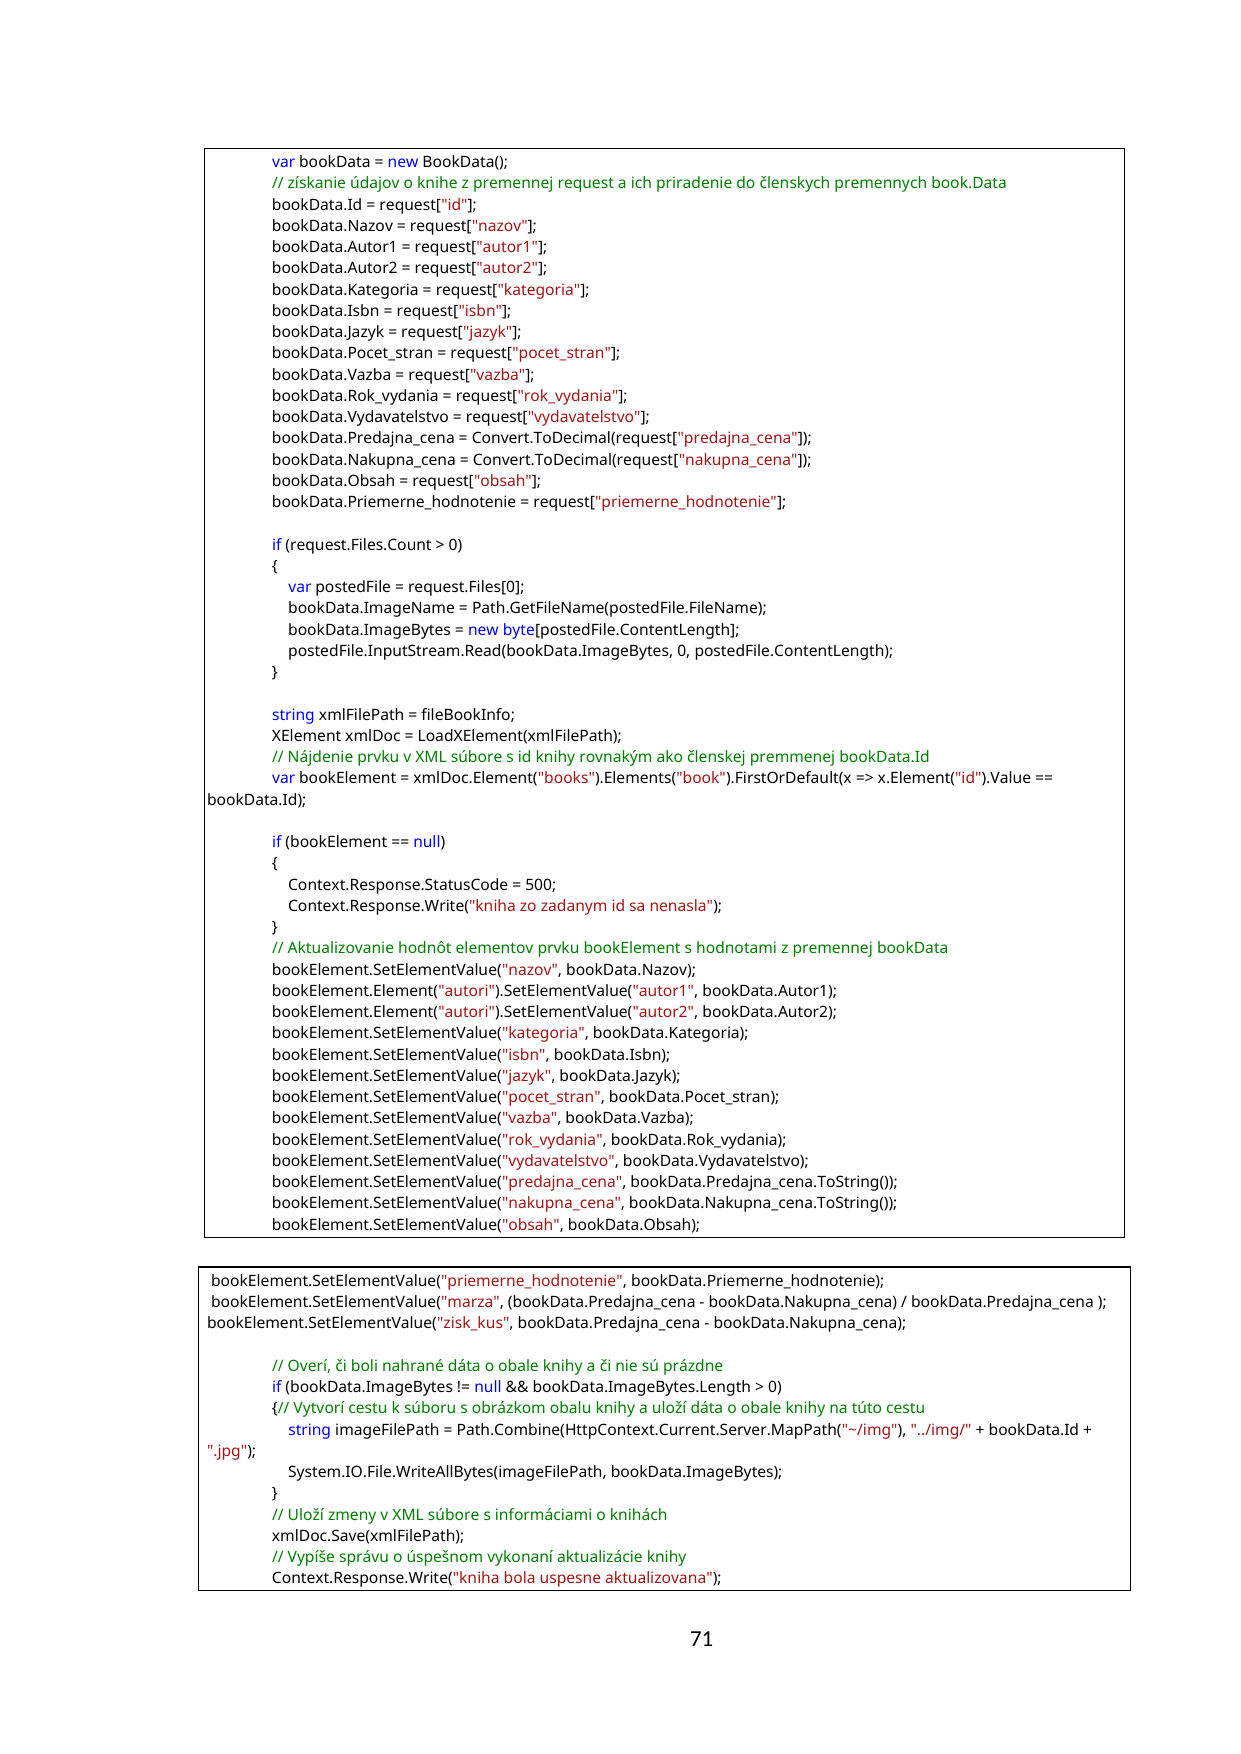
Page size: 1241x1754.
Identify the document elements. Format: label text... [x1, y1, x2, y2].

text {// Vytvorí cestu k súboru s obrázkom obalu knihy a uloží dáta o obale knihy na túto cestu [207, 1397, 1122, 1418]
text bookData.Isbn = request["isbn"]; [207, 299, 1122, 321]
text bookData.Vazba = request["vazba"]; [207, 363, 1122, 384]
text bookElement.SetElementValue("pocet_stran", bookData.Pocet_stran); [207, 1086, 1122, 1107]
text if (request.Files.Count > 0) [207, 533, 1122, 554]
text bookData.Kategoria = request["kategoria"]; [207, 278, 1122, 299]
text bookElement.SetElementValue("kategoria", bookData.Kategoria); [207, 1022, 1122, 1043]
text bookElement.Element("autori").SetElementValue("autor1", bookData.Autor1); [207, 979, 1122, 1001]
text bookElement.SetElementValue("predajna_cena", bookData.Predajna_cena.ToString()); [207, 1171, 1122, 1192]
text XElement xmlDoc = LoadXElement(xmlFilePath); [207, 724, 1122, 746]
text var bookData = new BookData(); [205, 149, 1124, 172]
text postedFile.InputStream.Read(bookData.ImageBytes, 0, postedFile.ContentLength); [207, 639, 1122, 661]
text // Vypíše správu o úspešnom vykonaní aktualizácie knihy [207, 1546, 1122, 1564]
text bookElement.SetElementValue("nakupna_cena", bookData.Nakupna_cena.ToString()); [207, 1192, 1122, 1210]
text xmlDoc.Save(xmlFilePath); [207, 1524, 1122, 1546]
text } [207, 661, 1122, 682]
text } [207, 916, 1122, 937]
text bookElement.SetElementValue("vydavatelstvo", bookData.Vydavatelstvo); [207, 1149, 1122, 1171]
text bookData.Predajna_cena = Convert.ToDecimal(request["predajna_cena"]); [207, 427, 1122, 448]
text // Uloží zmeny v XML súbore s informáciami o knihách [207, 1503, 1122, 1524]
text bookElement.SetElementValue("jazyk", bookData.Jazyk); [207, 1064, 1122, 1086]
text string xmlFilePath = fileBookInfo; [207, 703, 1122, 724]
text var postedFile = request.Files[0]; [207, 576, 1122, 597]
text // získanie údajov o knihe z premennej request a ich priradenie do členskych premennych book.Data [207, 172, 1122, 193]
text bookElement.SetElementValue("priemerne_hodnotenie", bookData.Priemerne_hodnotenie); [199, 1268, 1130, 1291]
text bookElement.SetElementValue("vazba", bookData.Vazba); [207, 1107, 1122, 1128]
text if (bookElement == null) [207, 831, 1122, 852]
text Context.Response.Write("kniha zo zadanym id sa nenasla"); [207, 894, 1122, 916]
text if (bookData.ImageBytes != null && bookData.ImageBytes.Length > 0) [207, 1376, 1122, 1397]
text // Aktualizovanie hodnôt elementov prvku bookElement s hodnotami z premennej bookData [207, 937, 1122, 958]
text bookElement.SetElementValue("marza", (bookData.Predajna_cena - bookData.Nakupna_cena) / bookData.Predajna_cena ); bookElement.SetElementValue("zisk_kus", bookData.Predajna_cena - bookData.Nakupna_cena); [207, 1291, 1122, 1333]
text bookData.ImageBytes = new byte[postedFile.ContentLength]; [207, 618, 1122, 639]
text bookData.Autor2 = request["autor2"]; [207, 257, 1122, 278]
text bookData.ImageName = Path.GetFileName(postedFile.FileName); [207, 597, 1122, 618]
text bookData.Obsah = request["obsah"]; [207, 469, 1122, 491]
text bookData.Nazov = request["nazov"]; [207, 214, 1122, 236]
text bookElement.SetElementValue("nazov", bookData.Nazov); [207, 958, 1122, 979]
text { [207, 852, 1122, 873]
text bookData.Nakupna_cena = Convert.ToDecimal(request["nakupna_cena"]); [207, 448, 1122, 469]
text bookData.Vydavatelstvo = request["vydavatelstvo"]; [207, 406, 1122, 427]
text bookElement.SetElementValue("rok_vydania", bookData.Rok_vydania); [207, 1128, 1122, 1149]
text bookElement.Element("autori").SetElementValue("autor2", bookData.Autor2); [207, 1001, 1122, 1022]
text var bookElement = xmlDoc.Element("books").Elements("book").FirstOrDefault(x => x.Element("id").Value == bookData.Id); [207, 767, 1122, 809]
text bookData.Autor1 = request["autor1"]; [207, 236, 1122, 257]
text bookData.Pocet_stran = request["pocet_stran"]; [207, 342, 1122, 363]
text bookData.Id = request["id"]; [207, 193, 1122, 214]
text { [207, 554, 1122, 576]
text // Overí, či boli nahrané dáta o obale knihy a či nie sú prázdne [207, 1354, 1122, 1376]
text bookData.Jazyk = request["jazyk"]; [207, 321, 1122, 342]
text Context.Response.StatusCode = 500; [207, 873, 1122, 894]
text Context.Response.Write("kniha bola uspesne aktualizovana"); [199, 1564, 1130, 1590]
text // Nájdenie prvku v XML súbore s id knihy rovnakým ako členskej premmenej bookData.Id [207, 746, 1122, 767]
text string imageFilePath = Path.Combine(HttpContext.Current.Server.MapPath("~/img"), "../img/" + bookData.Id + ".jpg"); [207, 1418, 1122, 1461]
text bookData.Priemerne_hodnotenie = request["priemerne_hodnotenie"]; [207, 491, 1122, 512]
text } [207, 1482, 1122, 1503]
text bookData.Rok_vydania = request["rok_vydania"]; [207, 384, 1122, 406]
text bookElement.SetElementValue("isbn", bookData.Isbn); [207, 1043, 1122, 1064]
text System.IO.File.WriteAllBytes(imageFilePath, bookData.ImageBytes); [207, 1461, 1122, 1482]
text bookElement.SetElementValue("obsah", bookData.Obsah); [205, 1210, 1124, 1237]
